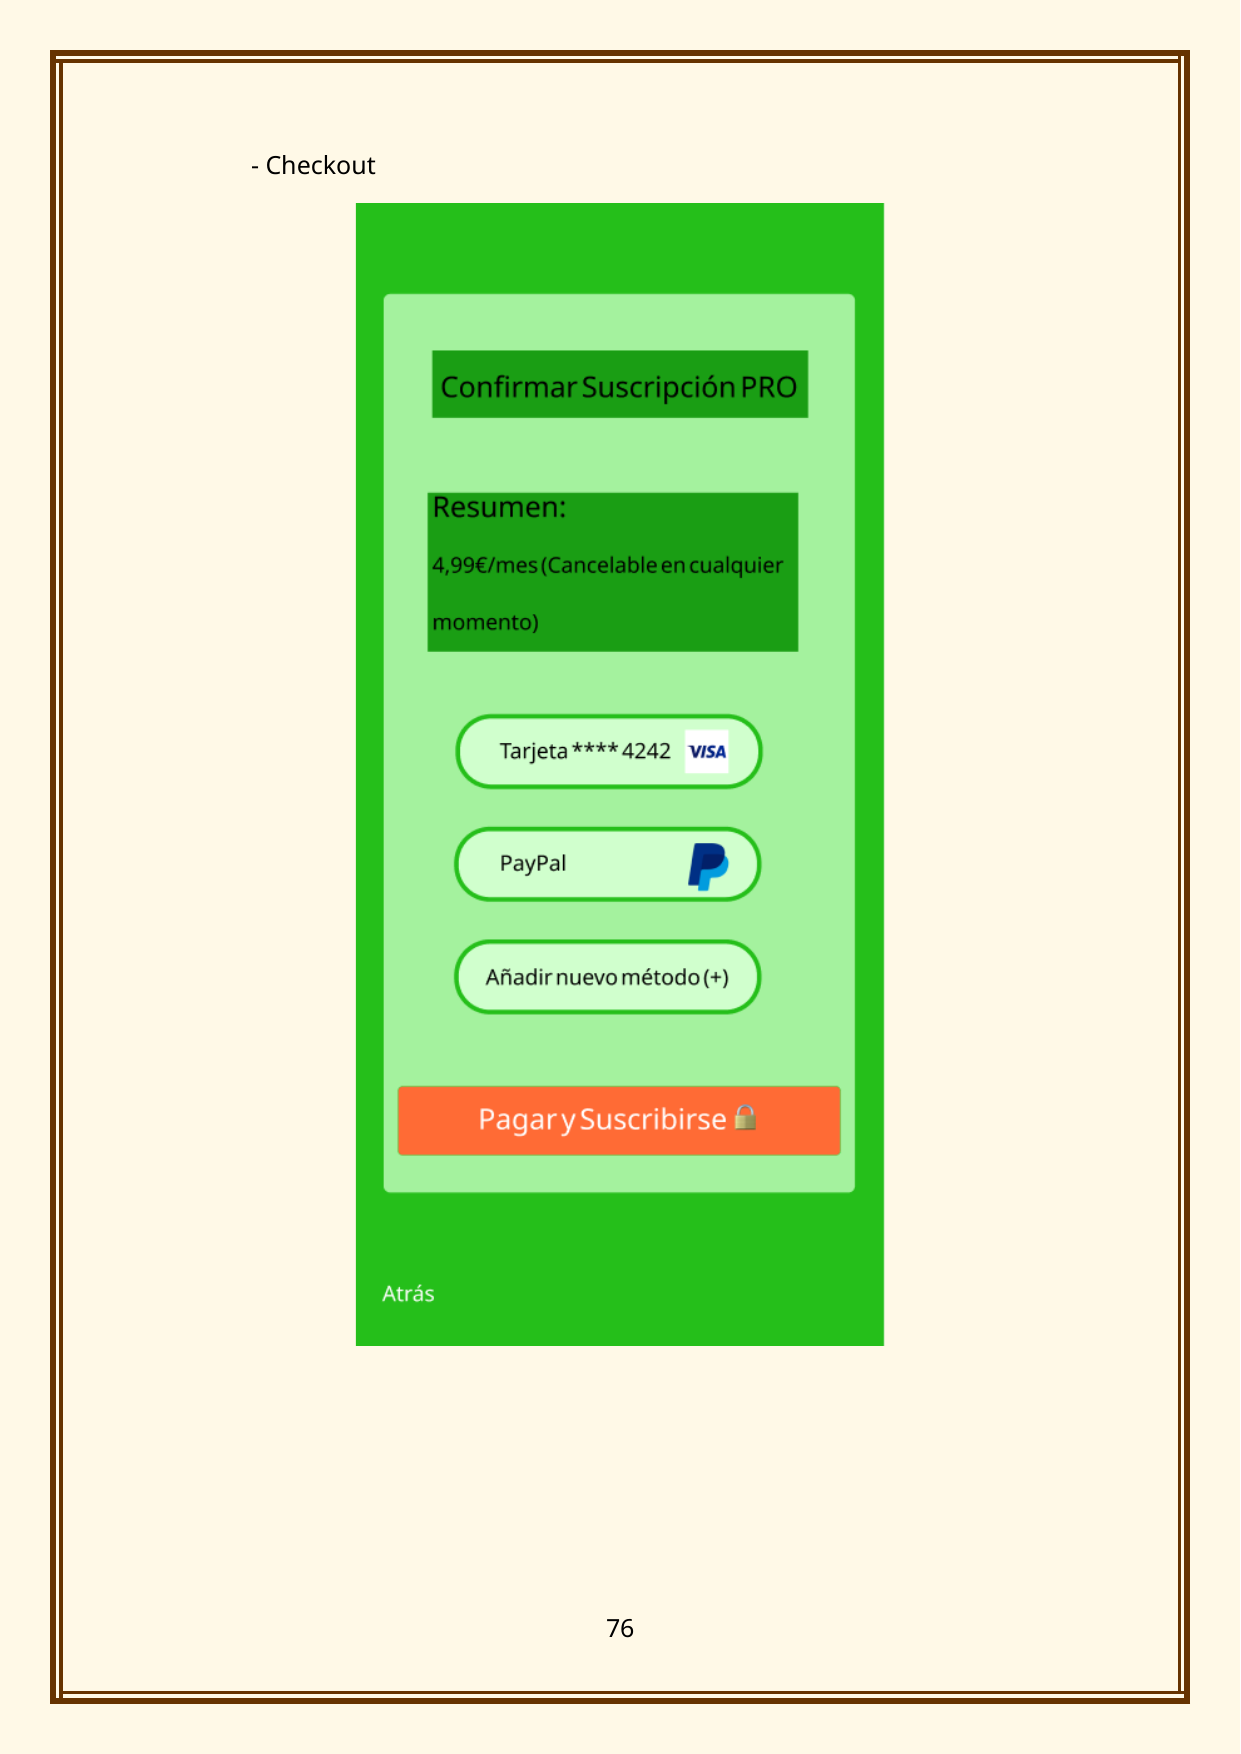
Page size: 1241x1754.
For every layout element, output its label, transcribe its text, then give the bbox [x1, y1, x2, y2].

text - Checkout [177, 147, 1063, 182]
picture [355, 203, 885, 1346]
